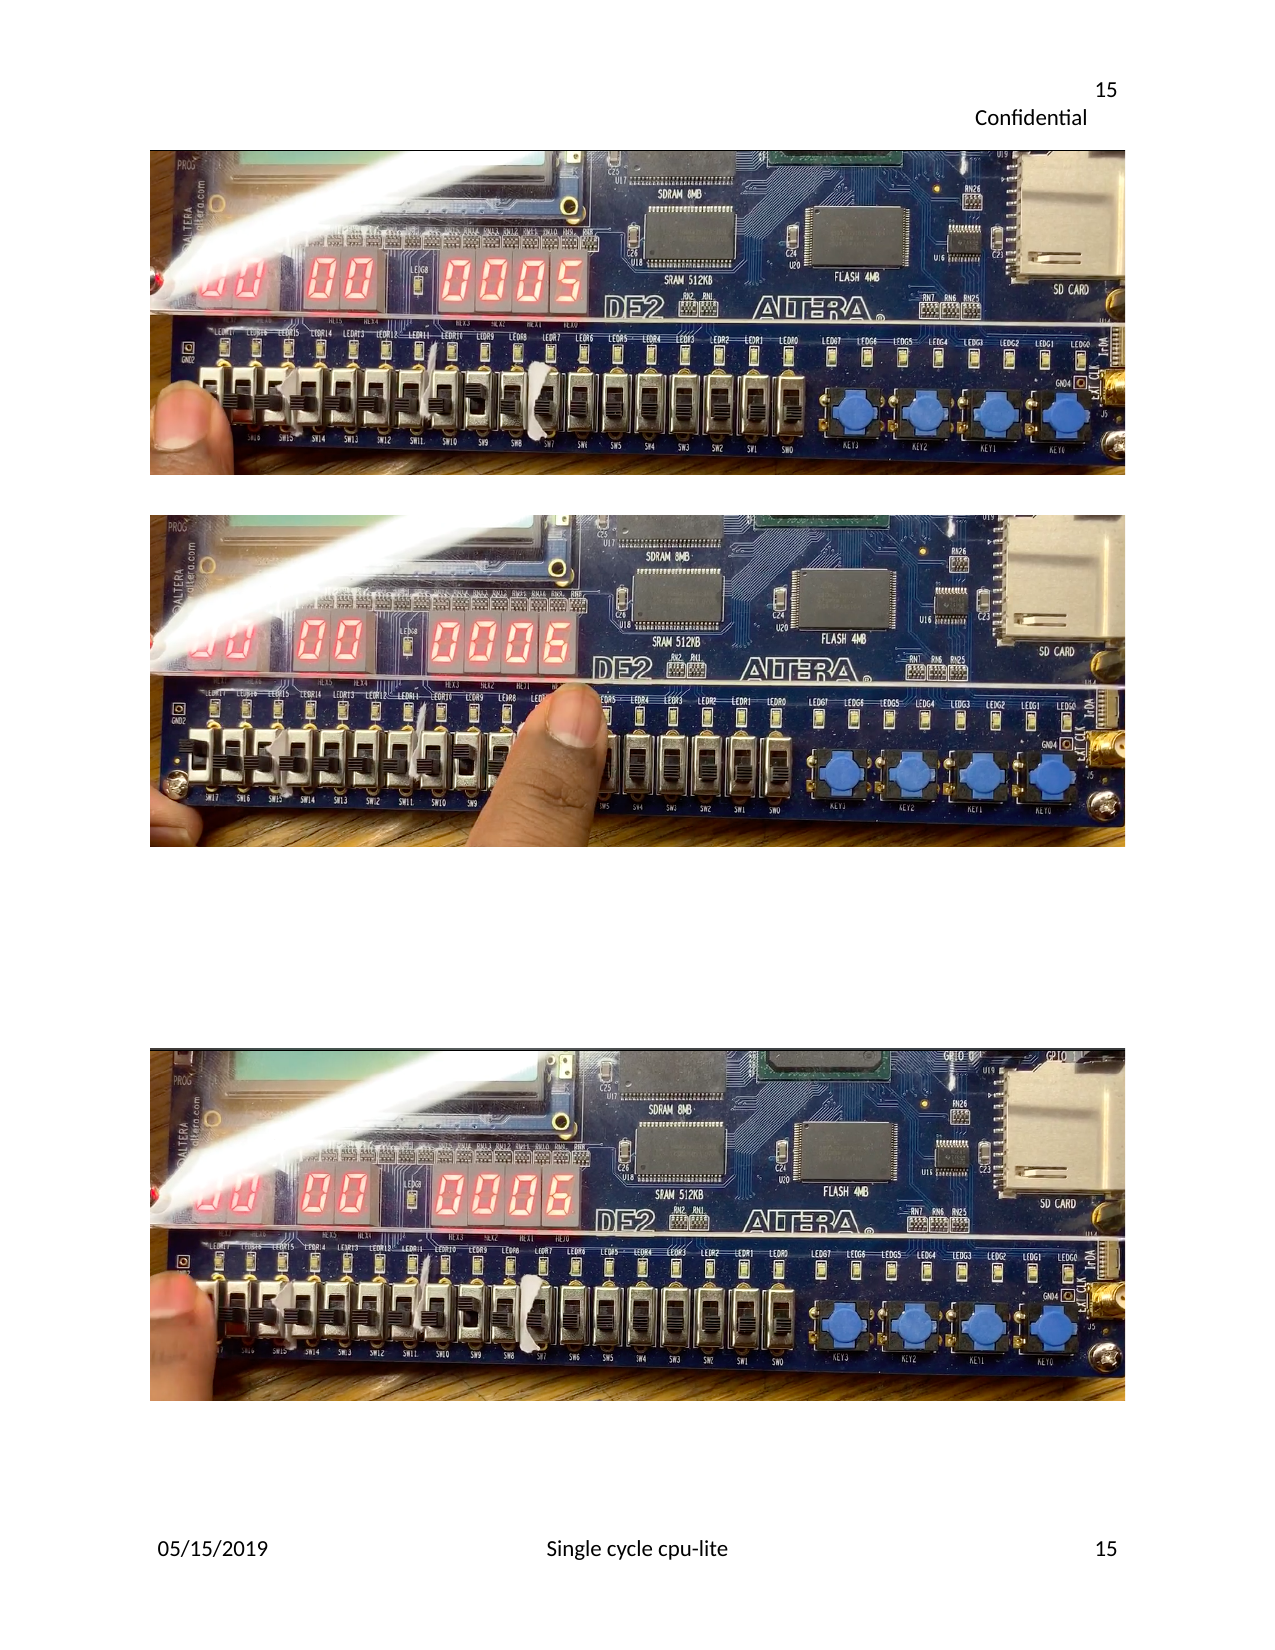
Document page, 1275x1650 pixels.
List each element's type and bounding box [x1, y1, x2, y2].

picture [150, 150, 1125, 475]
picture [150, 515, 1125, 847]
picture [150, 1048, 1125, 1401]
